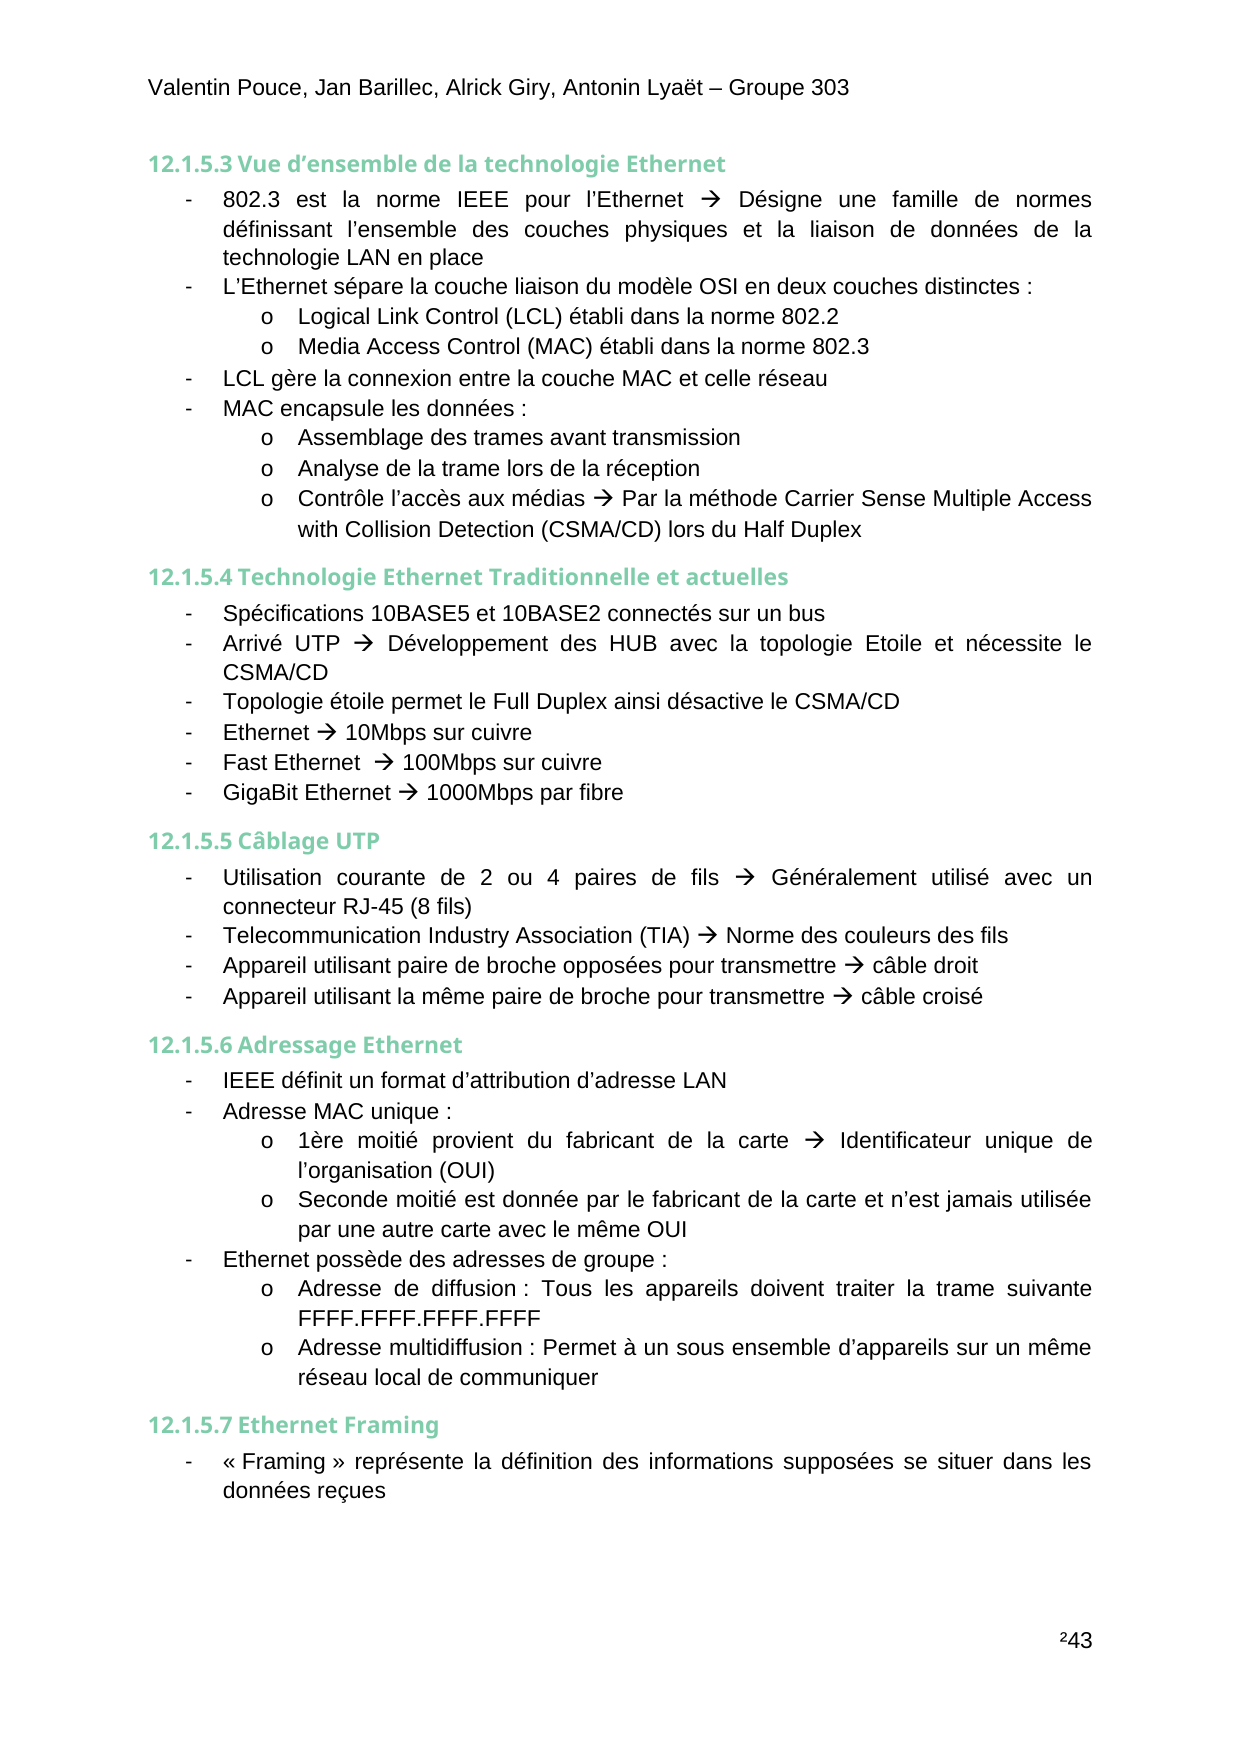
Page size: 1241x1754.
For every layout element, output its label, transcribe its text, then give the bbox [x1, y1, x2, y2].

list Ethernet possède des adresses de groupe : [185, 1245, 1093, 1273]
list Adresse MAC unique : [185, 1097, 1093, 1125]
list Spécifications 10BASE5 et 10BASE2 connectés sur un bus [185, 599, 1093, 627]
list IEEE définit un format d’attribution d’adresse LAN [185, 1067, 1093, 1094]
list Adresse de diffusion : Tous les appareils doivent traiter la trame suivante FFFF.FFFF.FFFF.FFFF [260, 1275, 1093, 1332]
list L’Ethernet sépare la couche liaison du modèle OSI en deux couches distinctes : [185, 272, 1093, 301]
subtitle Ethernet Framing [148, 1409, 1093, 1441]
list 1ère moitié provient du fabricant de la carte Identificateur unique de l’organisation (OUI) [260, 1127, 1093, 1184]
list Utilisation courante de 2 ou 4 paires de fils Généralement utilisé avec un connecteur RJ-45 (8 fils) [185, 863, 1093, 919]
list Telecommunication Industry Association (TIA) Norme des couleurs des fils [185, 921, 1093, 949]
list Logical Link Control (LCL) établi dans la norme 802.2 [260, 303, 1093, 331]
list Media Access Control (MAC) établi dans la norme 802.3 [260, 333, 1093, 362]
list Appareil utilisant la même paire de broche pour transmettre câble croisé [185, 982, 1093, 1010]
list Arrivé UTP Développement des HUB avec la topologie Etoile et nécessite le CSMA/CD [185, 629, 1093, 685]
list Contrôle l’accès aux médias Par la méthode Carrier Sense Multiple Access with Collision Detection (CSMA/CD) lors du Half Duplex [260, 485, 1093, 542]
subtitle Câblage UTP [148, 825, 1093, 856]
list Assemblage des trames avant transmission [260, 424, 1093, 452]
list GigaBit Ethernet 1000Mbps par fibre [185, 778, 1093, 806]
list Adresse multidiffusion : Permet à un sous ensemble d’appareils sur un même réseau local de communiquer [260, 1334, 1093, 1391]
list Appareil utilisant paire de broche opposées pour transmettre câble droit [185, 952, 1093, 979]
subtitle Technologie Ethernet Traditionnelle et actuelles [148, 561, 1093, 592]
list Fast Ethernet 100Mbps sur cuivre [185, 748, 1093, 776]
list Topologie étoile permet le Full Duplex ainsi désactive le CSMA/CD [185, 687, 1093, 715]
list Ethernet 10Mbps sur cuivre [185, 718, 1093, 746]
list Analyse de la trame lors de la réception [260, 455, 1093, 483]
list « Framing » représente la définition des informations supposées se situer dans les données reçues [185, 1447, 1093, 1504]
subtitle Vue d’ensemble de la technologie Ethernet [148, 148, 1093, 179]
list Seconde moitié est donnée par le fabricant de la carte et n’est jamais utilisée par une autre carte avec le même OUI [260, 1186, 1093, 1243]
list 802.3 est la norme IEEE pour l’Ethernet Désigne une famille de normes définissant l’ensemble des couches physiques et la liaison de données de la technologie LAN en place [185, 186, 1093, 270]
subtitle Adressage Ethernet [148, 1029, 1093, 1060]
list MAC encapsule les données : [185, 394, 1093, 422]
list LCL gère la connexion entre la couche MAC et celle réseau [185, 364, 1093, 392]
